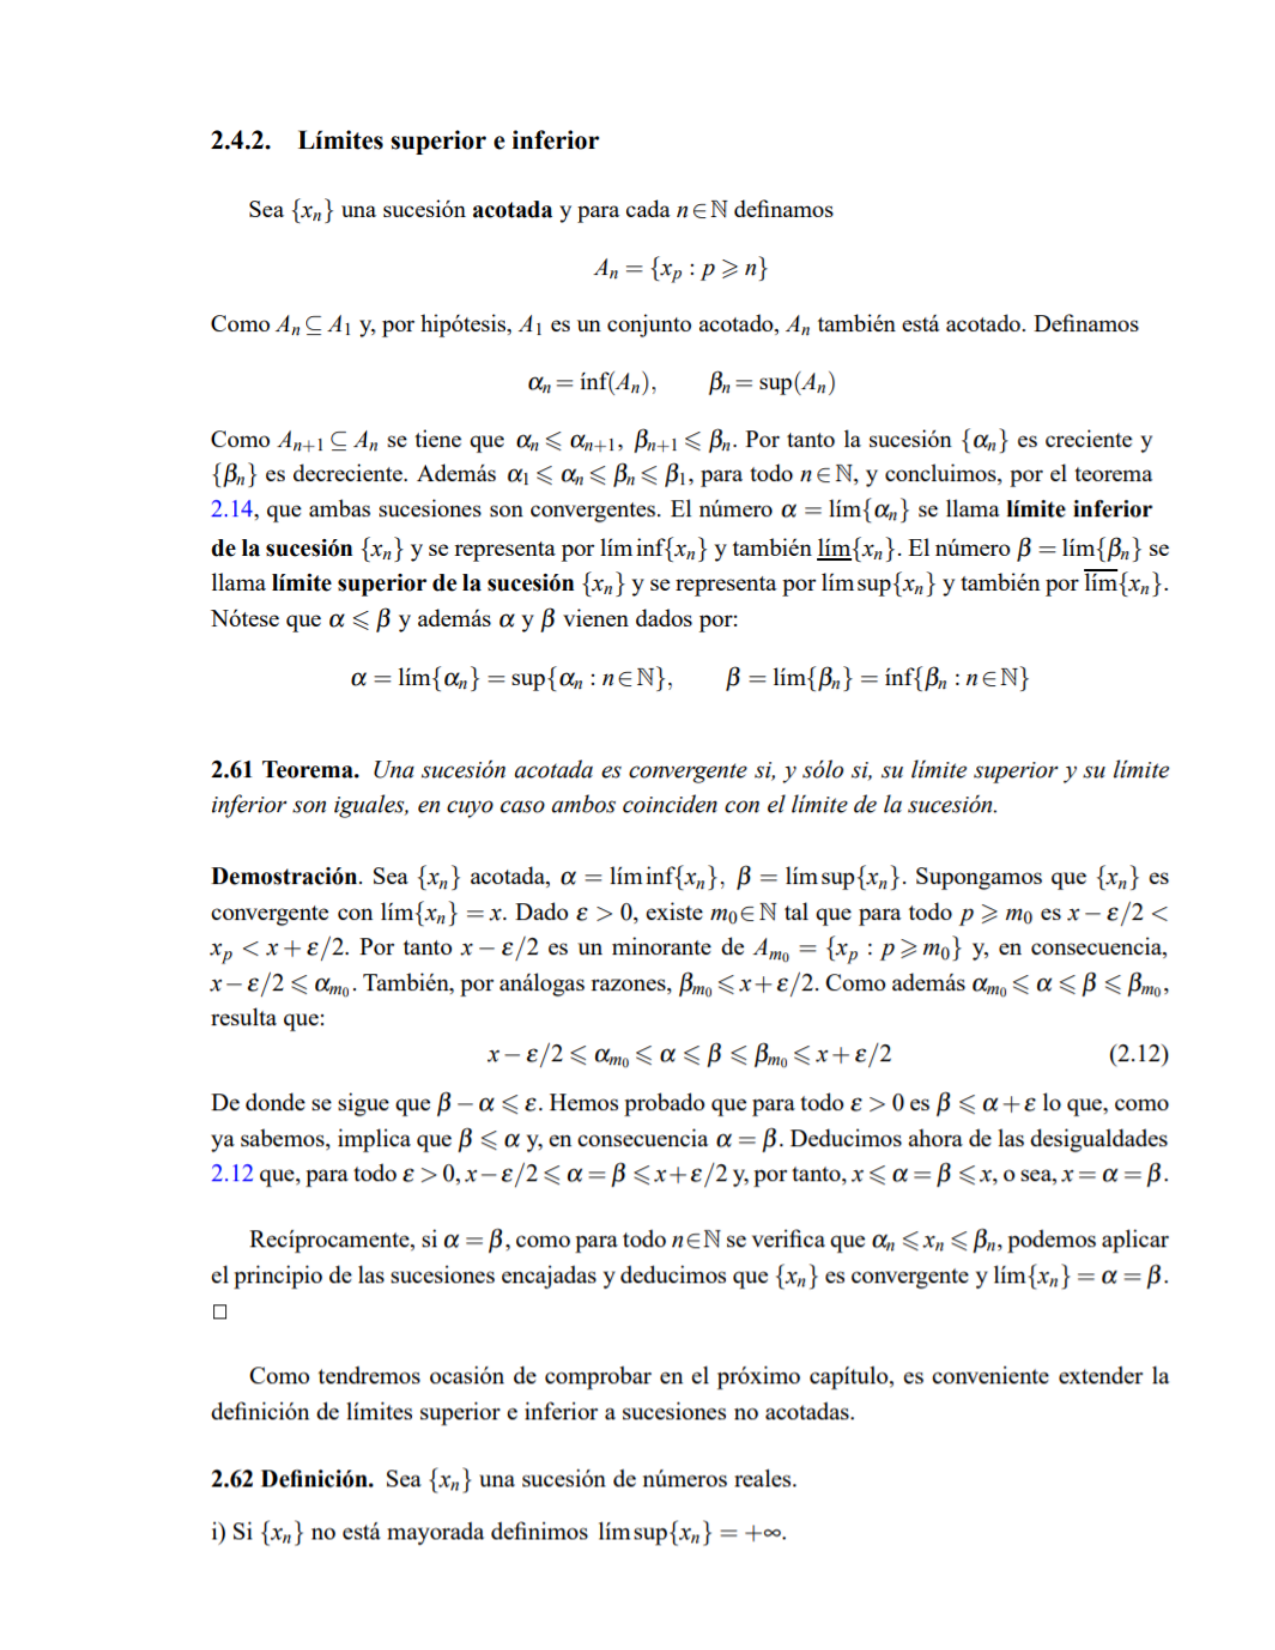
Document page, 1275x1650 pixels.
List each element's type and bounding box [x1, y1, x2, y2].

picture [205, 532, 1180, 1563]
picture [186, 117, 1162, 526]
